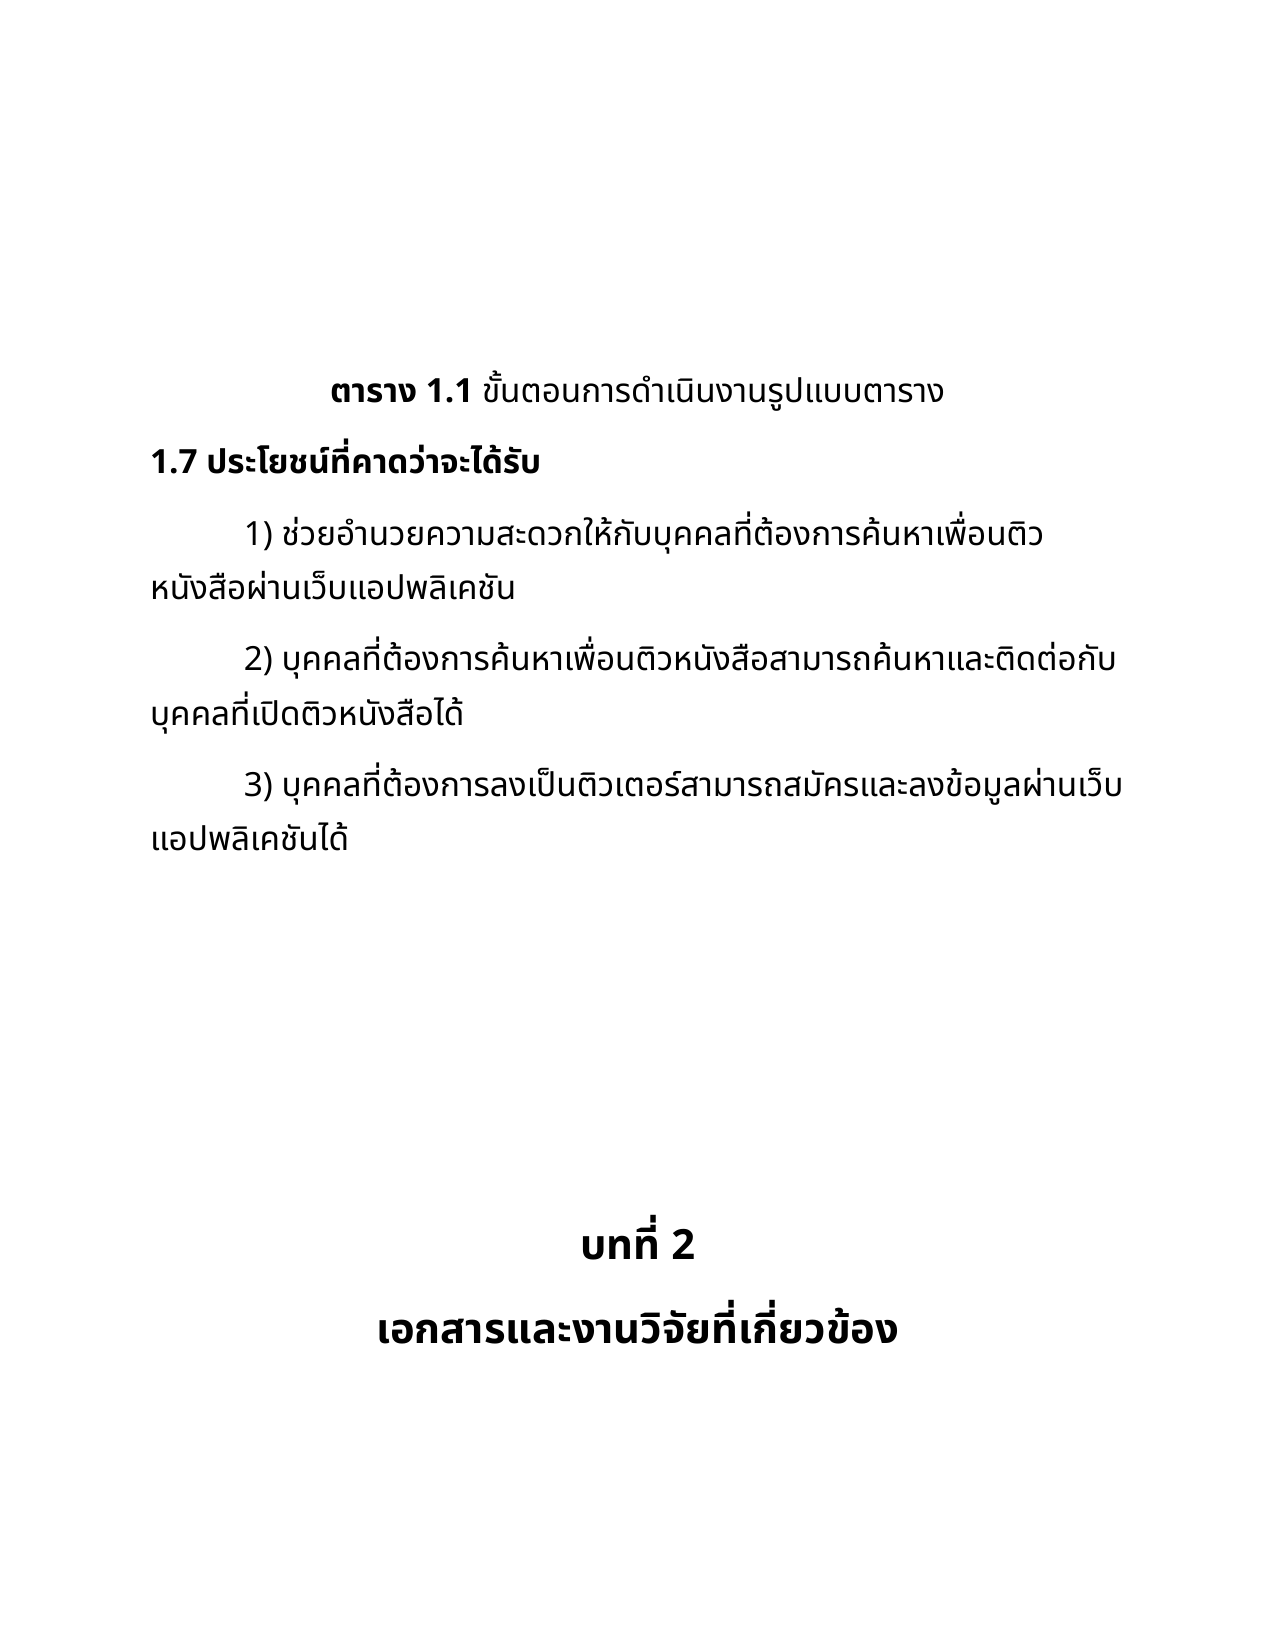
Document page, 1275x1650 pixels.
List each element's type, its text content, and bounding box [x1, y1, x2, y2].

text 1.7 ประโยชน์ที่คาดว่าจะได้รับ [150, 438, 1125, 489]
text เอกสารและงานวิจัยที่เกี่ยวข้อง [150, 1299, 1125, 1362]
text ตาราง 1.1 ขั้นตอนการดำเนินงานรูปแบบตาราง [150, 367, 1125, 418]
text 3) บุคคลที่ต้องการลงเป็นติวเตอร์สามารถสมัครและลงข้อมูลผ่านเว็บแอปพลิเคชันได้ [150, 761, 1125, 866]
text 2) บุคคลที่ต้องการค้นหาเพื่อนติวหนังสือสามารถค้นหาและติดต่อกับบุคคลที่เปิดติวหนังสือได้ [150, 635, 1125, 740]
text บทที่ 2 [150, 1214, 1125, 1278]
text 1) ช่วยอำนวยความสะดวกให้กับบุคคลที่ต้องการค้นหาเพื่อนติวหนังสือผ่านเว็บแอปพลิเคชัน [150, 509, 1125, 614]
